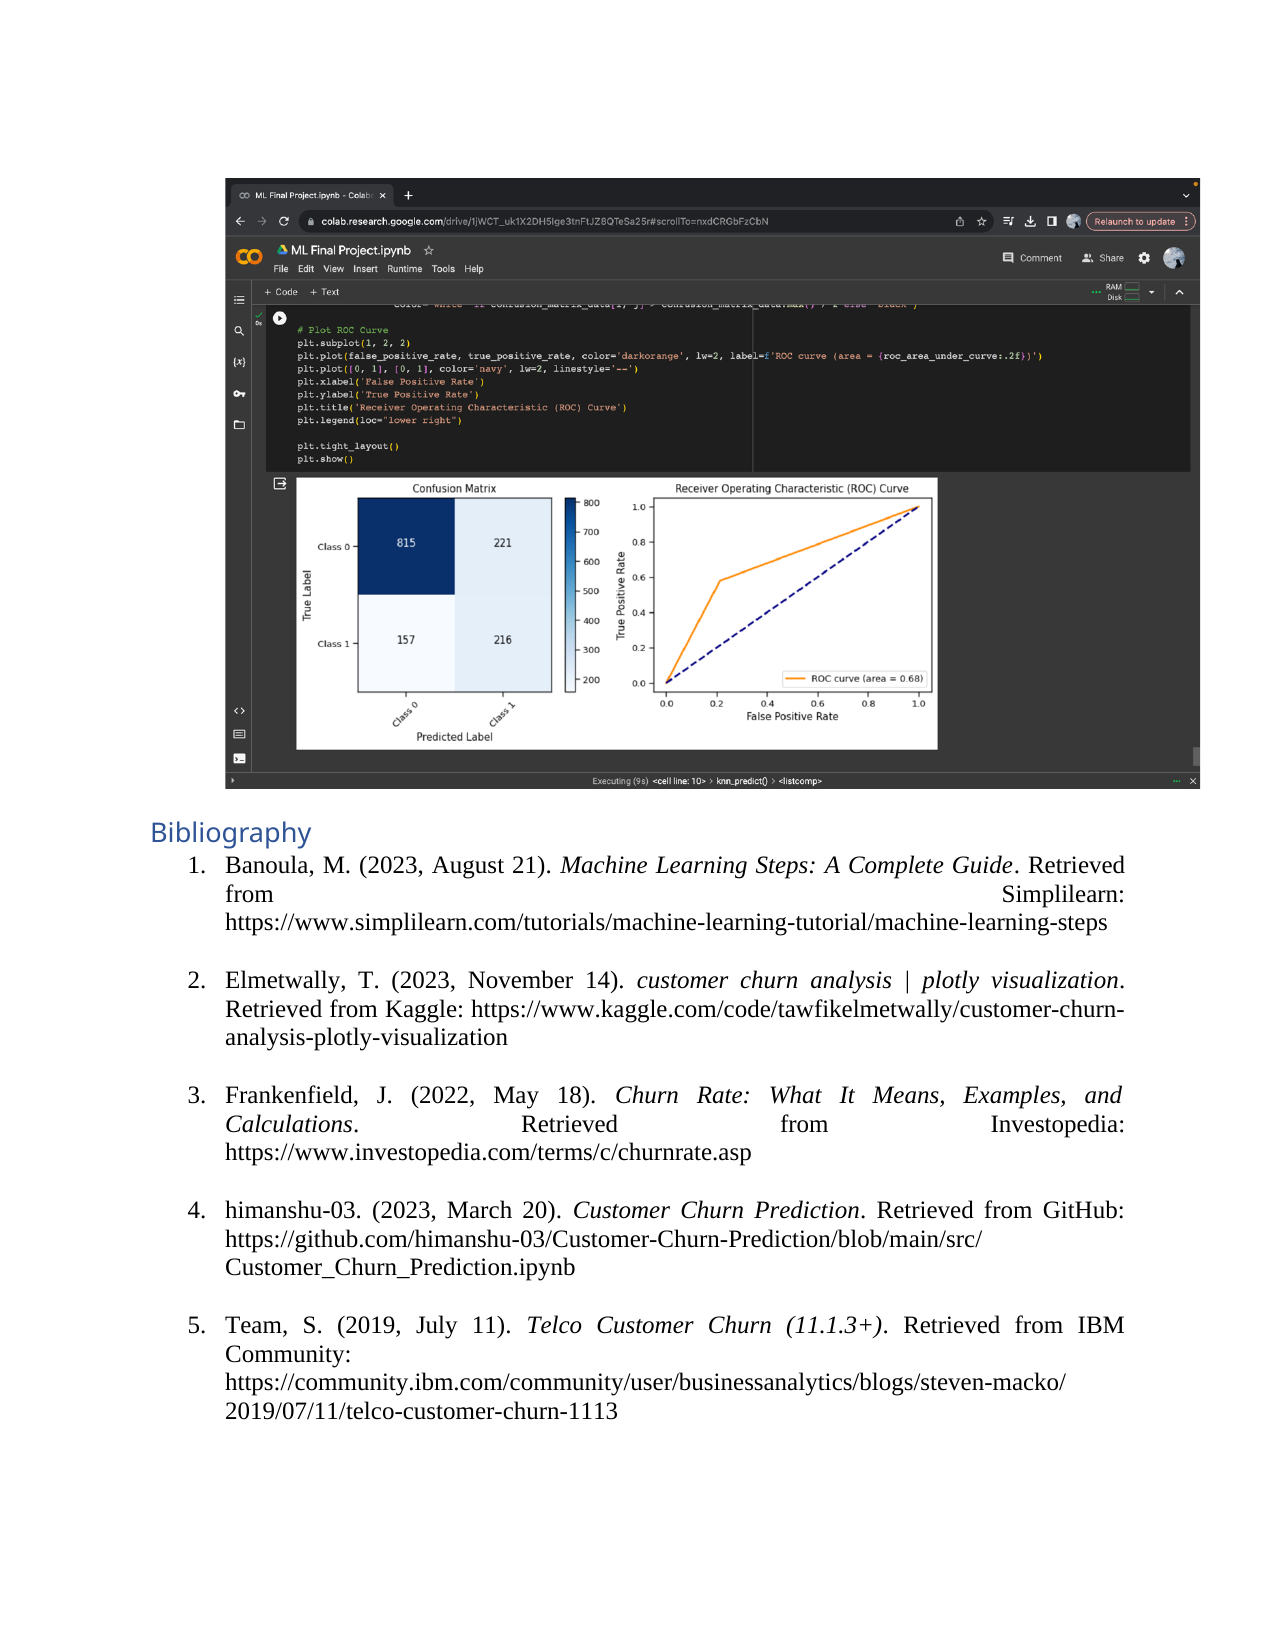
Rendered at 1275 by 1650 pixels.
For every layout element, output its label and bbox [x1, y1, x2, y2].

picture [225, 178, 1201, 789]
